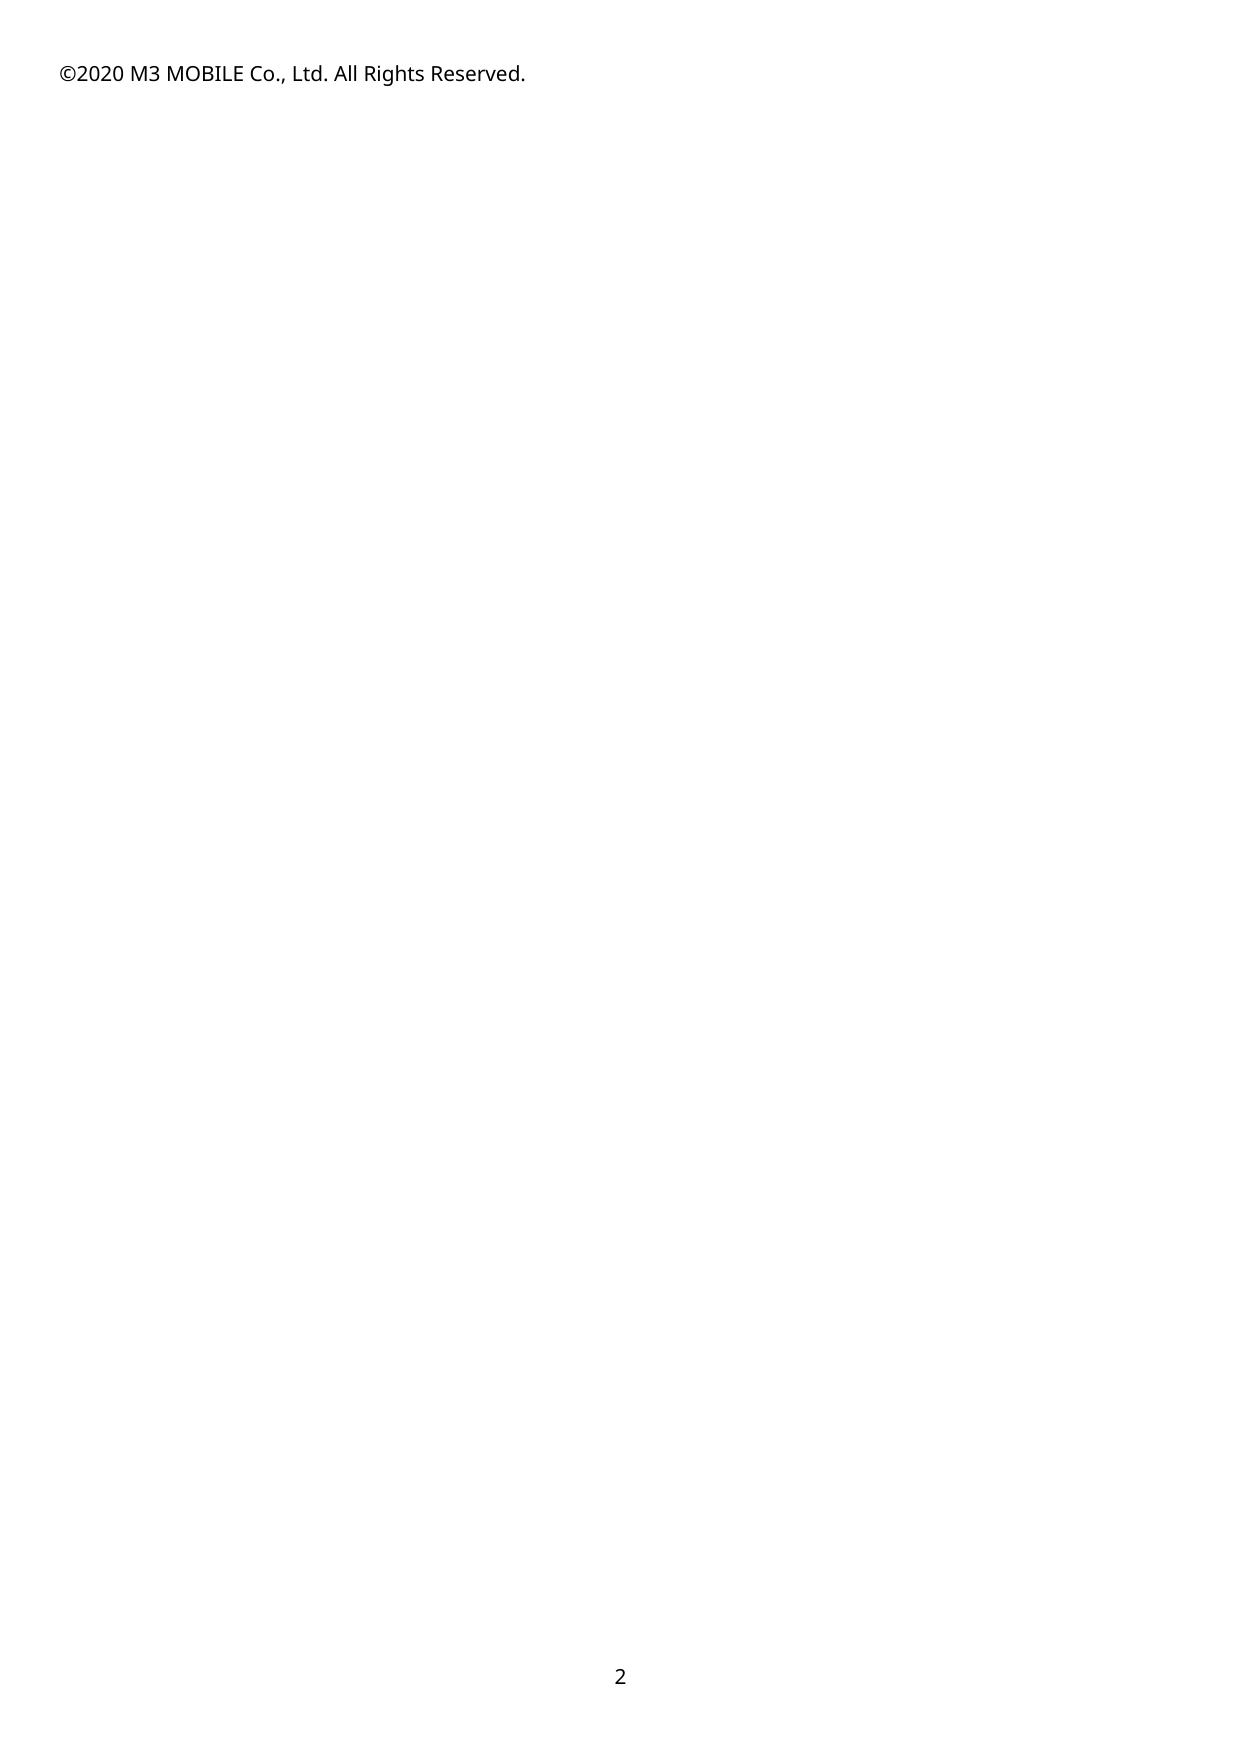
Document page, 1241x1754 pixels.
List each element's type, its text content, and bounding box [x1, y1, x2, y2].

text ©2020 M3 MOBILE Co., Ltd. All Rights Reserved. [59, 59, 1181, 87]
